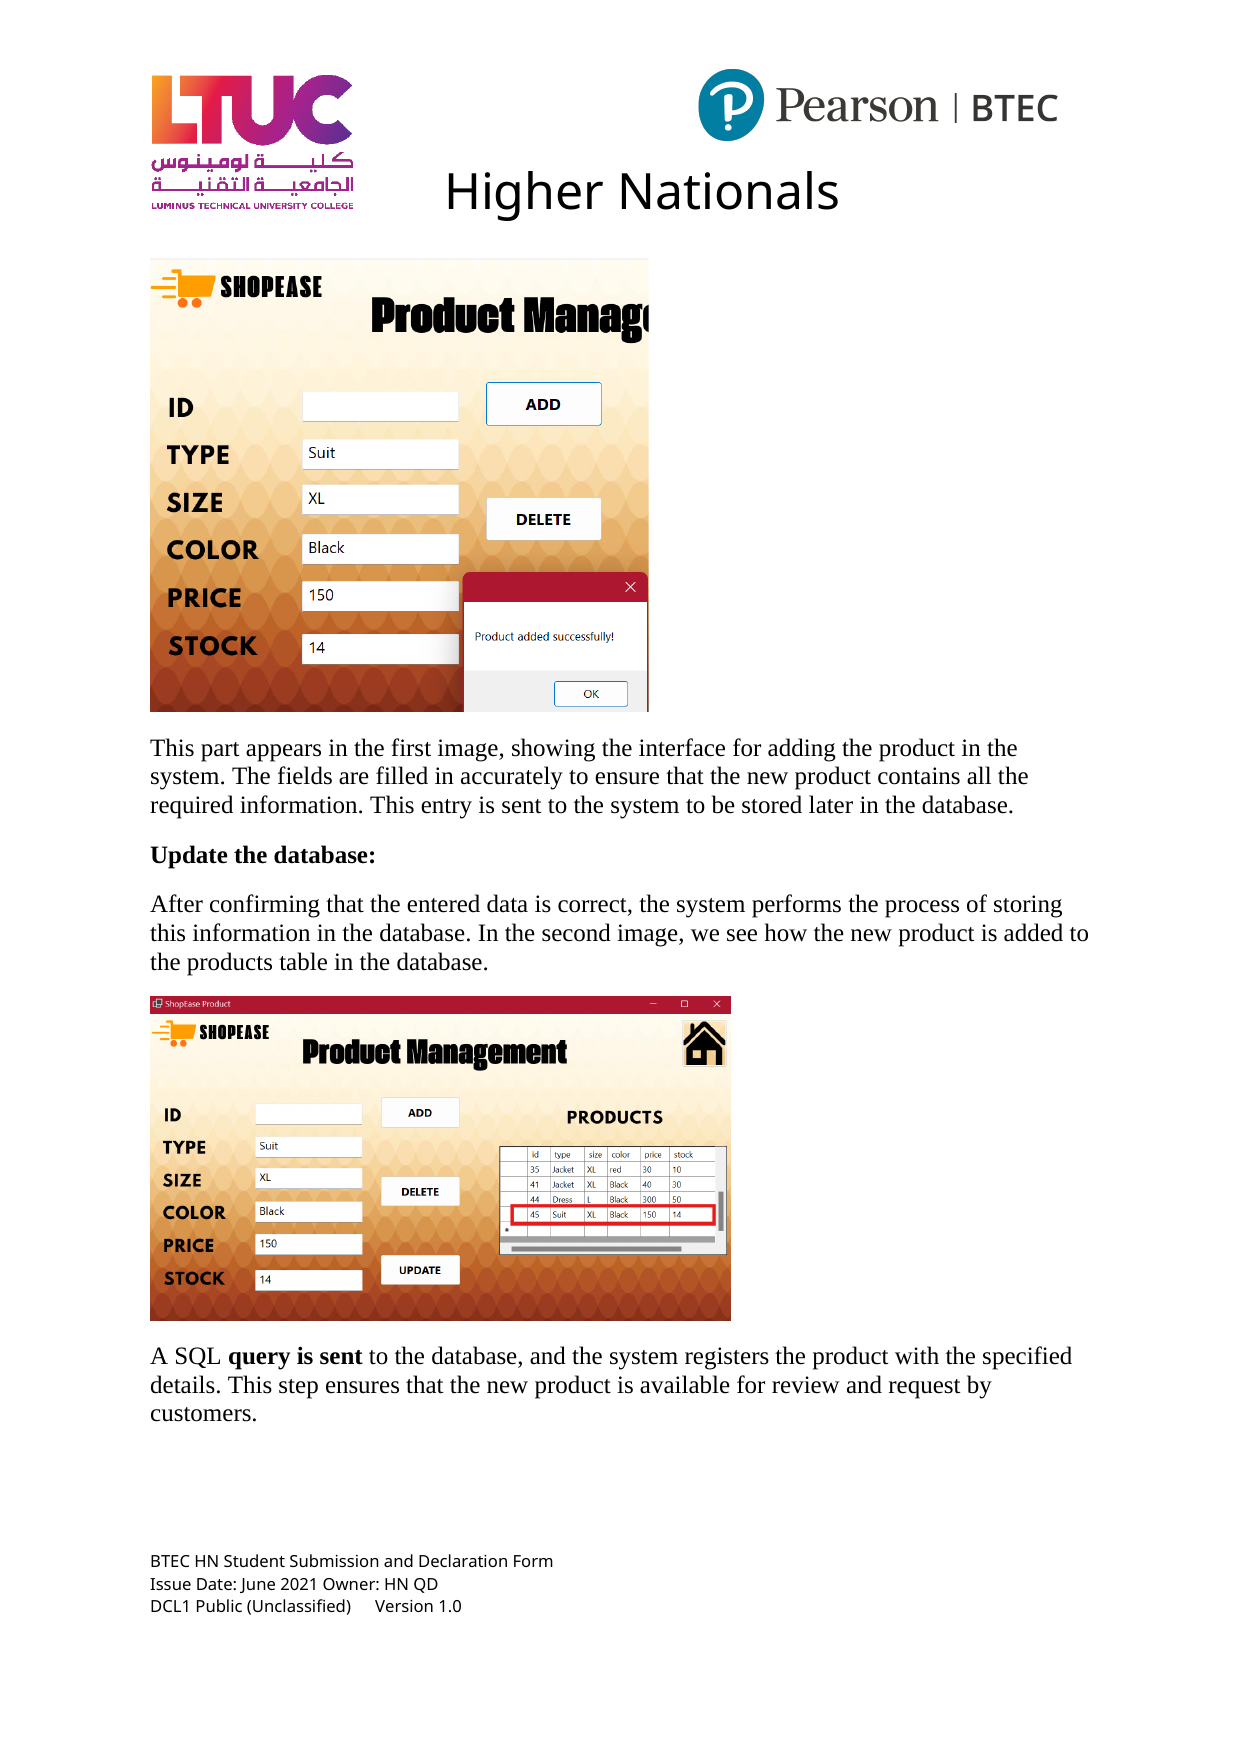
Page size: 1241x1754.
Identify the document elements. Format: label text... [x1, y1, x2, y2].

text A SQL query is sent to the database, and the system registers the product with the specified details. This step ensures that the new product is available for review and request by customers. [150, 1341, 1090, 1427]
picture [150, 73, 354, 210]
picture [690, 61, 1069, 146]
text After confirming that the entered data is correct, the system performs the process of storing this information in the database. In the second image, we see how the new product is added to the products table in the database. [150, 889, 1090, 976]
text Update the database: [150, 840, 1090, 868]
picture [150, 996, 731, 1321]
text This part appears in the first image, showing the interface for adding the product in the system. The fields are filled in accurately to ensure that the new product contains all the required information. This entry is sent to the system to be stored later in the database. [150, 733, 1090, 819]
picture [150, 258, 649, 712]
